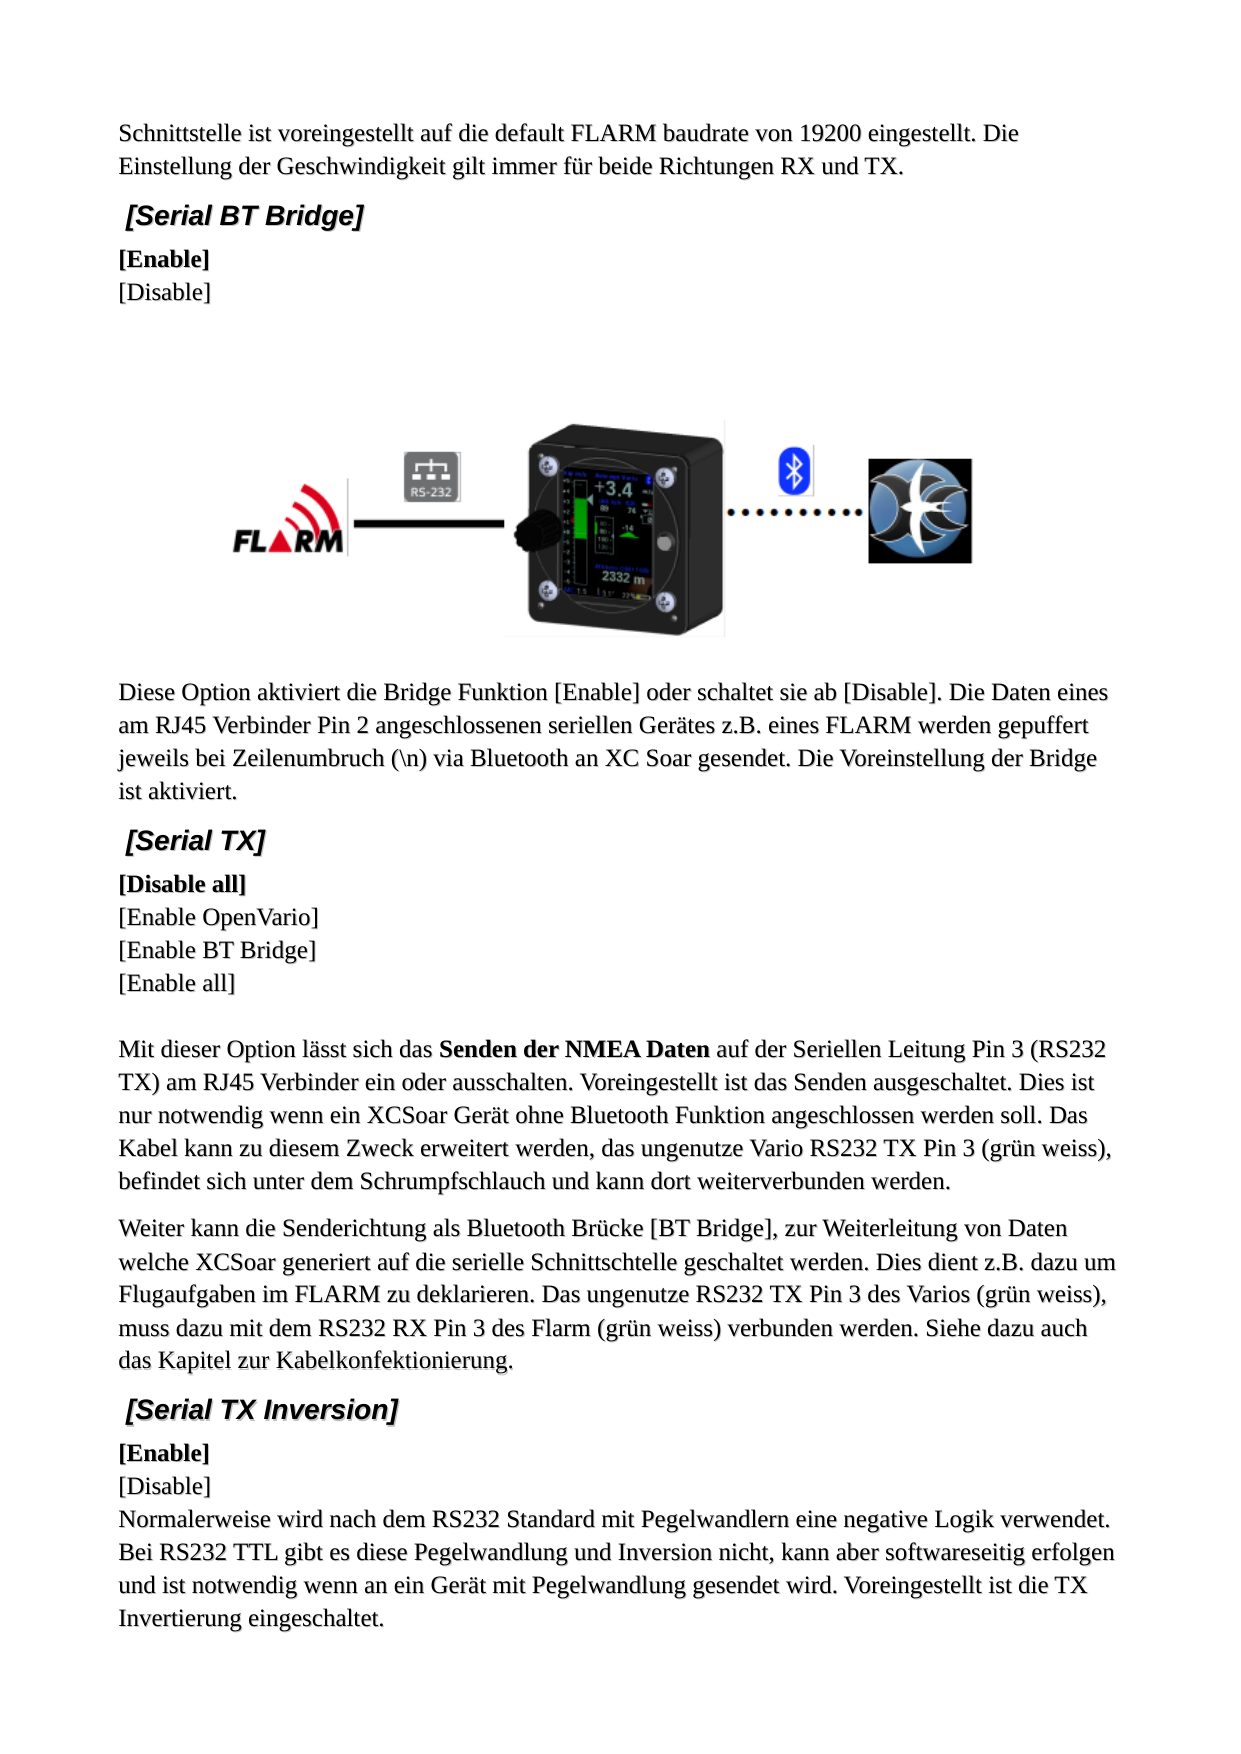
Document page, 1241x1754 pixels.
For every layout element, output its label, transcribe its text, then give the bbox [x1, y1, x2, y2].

text Mit dieser Option lässt sich das Senden der NMEA Daten auf der Seriellen Leitung Pin 3 (RS232 TX) am RJ45 Verbinder ein oder ausschalten. Voreingestellt ist das Senden ausgeschaltet. Dies ist nur notwendig wenn ein XCSoar Gerät ohne Bluetooth Funktion angeschlossen werden soll. Das Kabel kann zu diesem Zweck erweitert werden, das ungenutze Vario RS232 TX Pin 3 (grün weiss), befindet sich unter dem Schrumpfschlauch und kann dort weiterverbunden werden. [118, 1034, 1122, 1195]
text Diese Option aktiviert die Bridge Funktion [Enable] oder schaltet sie ab [Disable]. Die Daten eines am RJ45 Verbinder Pin 2 angeschlossenen seriellen Gerätes z.B. eines FLARM werden gepuffert jeweils bei Zeilenumbruch (\n) via Bluetooth an XC Soar gesendet. Die Voreinstellung der Bridge ist aktiviert. [118, 409, 1122, 805]
text [Enable BT Bridge] [118, 935, 1122, 963]
picture [172, 342, 1069, 675]
text Normalerweise wird nach dem RS232 Standard mit Pegelwandlern eine negative Logik verwendet. Bei RS232 TTL gibt es diese Pegelwandlung und Inversion nicht, kann aber softwareseitig erfolgen und ist notwendig wenn an ein Gerät mit Pegelwandlung gesendet wird. Voreingestellt ist die TX Invertierung eingeschaltet. [118, 1504, 1122, 1632]
text [Enable] [118, 244, 1122, 272]
text Weiter kann die Senderichtung als Bluetooth Brücke [BT Bridge], zur Weiterleitung von Daten welche XCSoar generiert auf die serielle Schnittschtelle geschaltet werden. Dies dient z.B. dazu um Flugaufgaben im FLARM zu deklarieren. Das ungenutze RS232 TX Pin 3 des Varios (grün weiss), muss dazu mit dem RS232 RX Pin 3 des Flarm (grün weiss) verbunden werden. Siehe dazu auch das Kapitel zur Kabelkonfektionierung. [118, 1213, 1122, 1374]
subtitle [Serial BT Bridge] [118, 199, 1122, 231]
text [Disable] [118, 1471, 1122, 1500]
text [Enable OpenVario] [118, 902, 1122, 931]
text [Disable all] [118, 869, 1122, 897]
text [118, 118, 1122, 180]
subtitle [Serial TX Inversion] [118, 1393, 1122, 1426]
text [Enable all] [118, 968, 1122, 997]
subtitle [Serial TX] [118, 824, 1122, 856]
text [Enable] [118, 1438, 1122, 1467]
text [Disable] [118, 277, 1122, 305]
